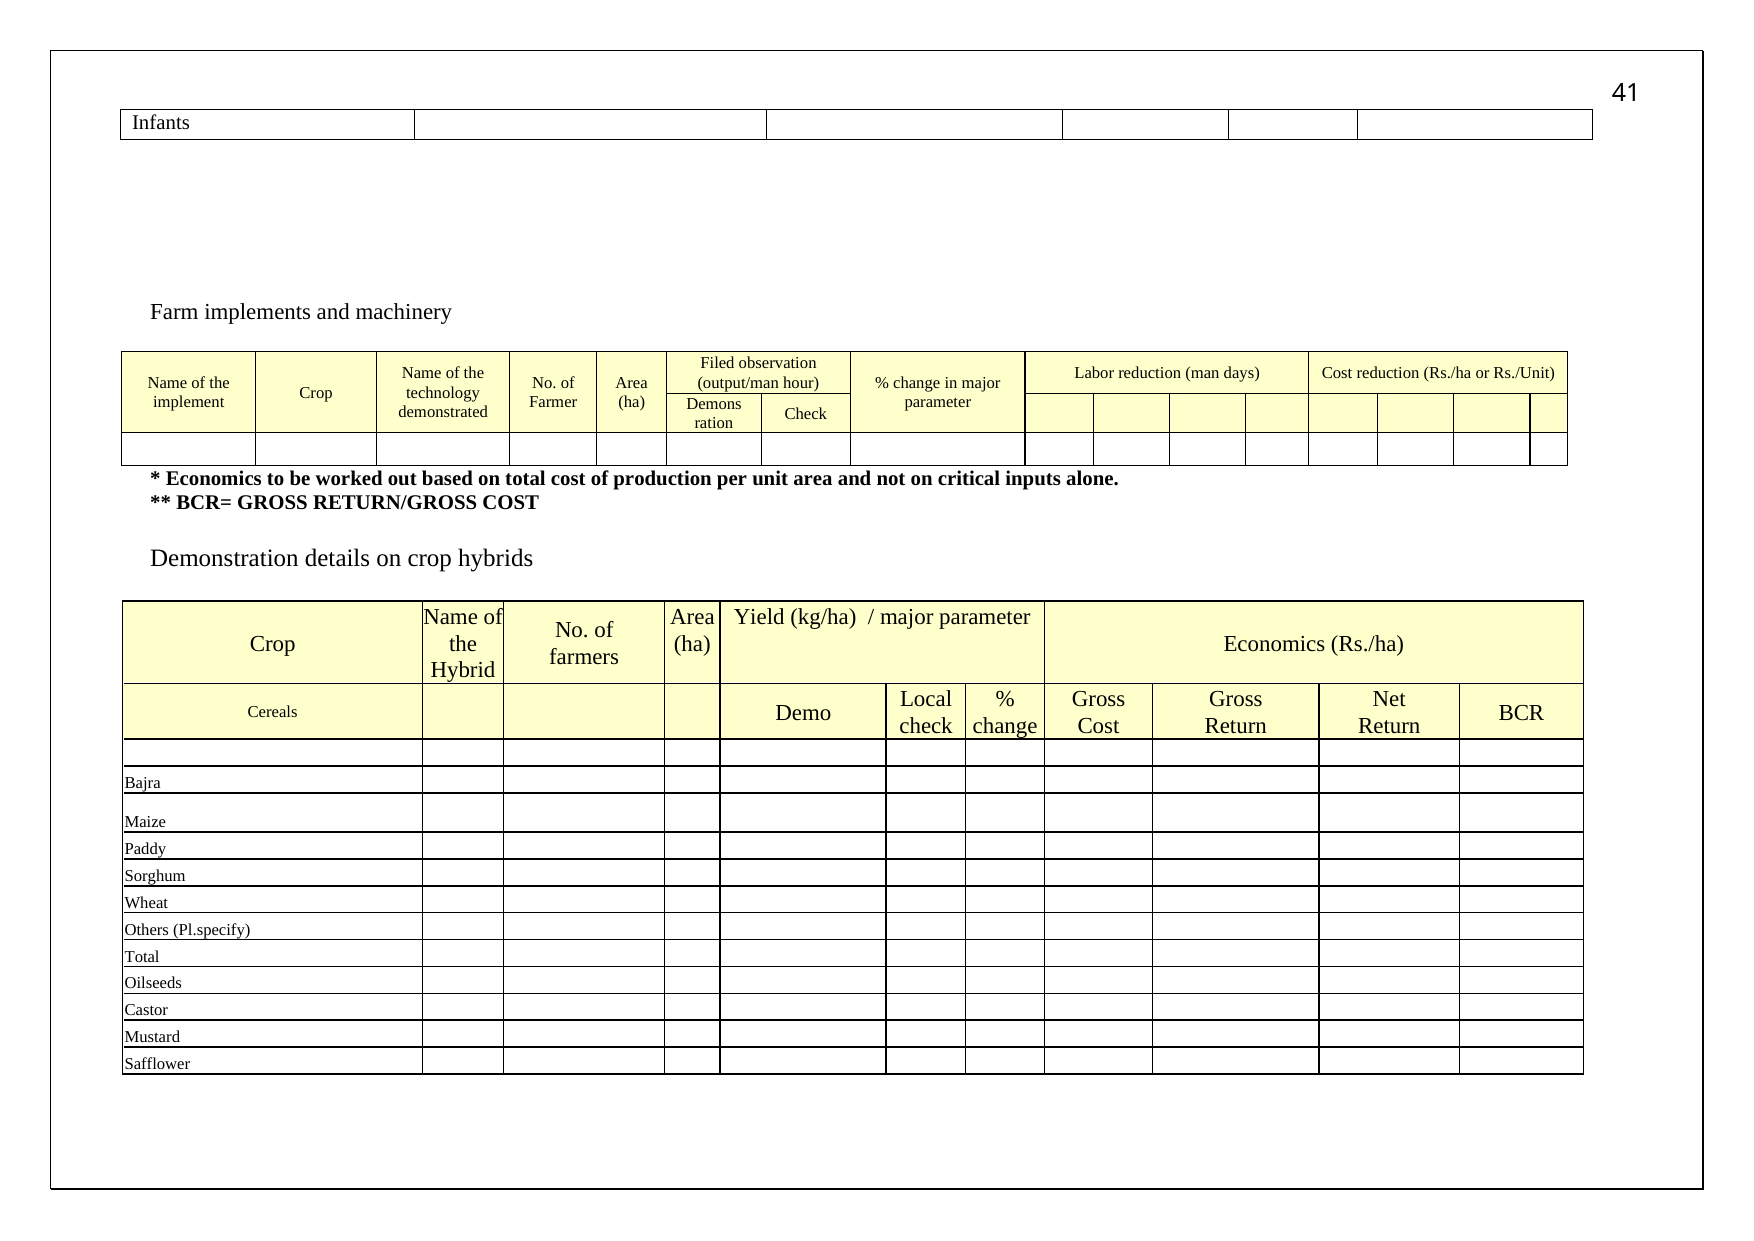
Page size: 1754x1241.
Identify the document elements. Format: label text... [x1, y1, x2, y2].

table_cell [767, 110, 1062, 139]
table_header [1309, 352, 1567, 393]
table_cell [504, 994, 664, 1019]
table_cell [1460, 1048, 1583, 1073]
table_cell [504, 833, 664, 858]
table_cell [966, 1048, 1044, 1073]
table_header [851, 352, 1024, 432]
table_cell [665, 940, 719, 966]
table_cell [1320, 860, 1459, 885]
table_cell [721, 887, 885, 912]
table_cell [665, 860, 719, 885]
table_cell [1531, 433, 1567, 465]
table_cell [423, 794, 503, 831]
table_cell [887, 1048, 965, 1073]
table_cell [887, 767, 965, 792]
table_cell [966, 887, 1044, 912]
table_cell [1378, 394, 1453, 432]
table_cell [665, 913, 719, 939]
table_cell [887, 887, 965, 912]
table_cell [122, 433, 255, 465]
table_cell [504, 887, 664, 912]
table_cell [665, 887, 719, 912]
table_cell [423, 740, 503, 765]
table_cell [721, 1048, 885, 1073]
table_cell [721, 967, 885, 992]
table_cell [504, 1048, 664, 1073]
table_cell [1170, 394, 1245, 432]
text * Economics to be worked out based on total cost of production per unit area and not on critical inputs alone. [150, 466, 1640, 490]
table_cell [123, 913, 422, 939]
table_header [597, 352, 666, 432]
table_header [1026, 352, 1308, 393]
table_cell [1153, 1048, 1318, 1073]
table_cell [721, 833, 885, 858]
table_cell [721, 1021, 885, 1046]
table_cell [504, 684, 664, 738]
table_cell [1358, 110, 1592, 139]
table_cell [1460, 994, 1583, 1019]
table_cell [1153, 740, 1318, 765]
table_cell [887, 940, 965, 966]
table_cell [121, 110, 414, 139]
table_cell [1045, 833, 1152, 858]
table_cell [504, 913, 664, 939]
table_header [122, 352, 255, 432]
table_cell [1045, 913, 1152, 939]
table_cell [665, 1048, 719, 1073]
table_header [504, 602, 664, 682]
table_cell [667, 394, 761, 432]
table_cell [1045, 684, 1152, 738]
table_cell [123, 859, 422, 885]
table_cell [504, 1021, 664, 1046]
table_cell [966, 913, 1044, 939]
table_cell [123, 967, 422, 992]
text ** BCR= GROSS RETURN/GROSS COST [150, 490, 1640, 514]
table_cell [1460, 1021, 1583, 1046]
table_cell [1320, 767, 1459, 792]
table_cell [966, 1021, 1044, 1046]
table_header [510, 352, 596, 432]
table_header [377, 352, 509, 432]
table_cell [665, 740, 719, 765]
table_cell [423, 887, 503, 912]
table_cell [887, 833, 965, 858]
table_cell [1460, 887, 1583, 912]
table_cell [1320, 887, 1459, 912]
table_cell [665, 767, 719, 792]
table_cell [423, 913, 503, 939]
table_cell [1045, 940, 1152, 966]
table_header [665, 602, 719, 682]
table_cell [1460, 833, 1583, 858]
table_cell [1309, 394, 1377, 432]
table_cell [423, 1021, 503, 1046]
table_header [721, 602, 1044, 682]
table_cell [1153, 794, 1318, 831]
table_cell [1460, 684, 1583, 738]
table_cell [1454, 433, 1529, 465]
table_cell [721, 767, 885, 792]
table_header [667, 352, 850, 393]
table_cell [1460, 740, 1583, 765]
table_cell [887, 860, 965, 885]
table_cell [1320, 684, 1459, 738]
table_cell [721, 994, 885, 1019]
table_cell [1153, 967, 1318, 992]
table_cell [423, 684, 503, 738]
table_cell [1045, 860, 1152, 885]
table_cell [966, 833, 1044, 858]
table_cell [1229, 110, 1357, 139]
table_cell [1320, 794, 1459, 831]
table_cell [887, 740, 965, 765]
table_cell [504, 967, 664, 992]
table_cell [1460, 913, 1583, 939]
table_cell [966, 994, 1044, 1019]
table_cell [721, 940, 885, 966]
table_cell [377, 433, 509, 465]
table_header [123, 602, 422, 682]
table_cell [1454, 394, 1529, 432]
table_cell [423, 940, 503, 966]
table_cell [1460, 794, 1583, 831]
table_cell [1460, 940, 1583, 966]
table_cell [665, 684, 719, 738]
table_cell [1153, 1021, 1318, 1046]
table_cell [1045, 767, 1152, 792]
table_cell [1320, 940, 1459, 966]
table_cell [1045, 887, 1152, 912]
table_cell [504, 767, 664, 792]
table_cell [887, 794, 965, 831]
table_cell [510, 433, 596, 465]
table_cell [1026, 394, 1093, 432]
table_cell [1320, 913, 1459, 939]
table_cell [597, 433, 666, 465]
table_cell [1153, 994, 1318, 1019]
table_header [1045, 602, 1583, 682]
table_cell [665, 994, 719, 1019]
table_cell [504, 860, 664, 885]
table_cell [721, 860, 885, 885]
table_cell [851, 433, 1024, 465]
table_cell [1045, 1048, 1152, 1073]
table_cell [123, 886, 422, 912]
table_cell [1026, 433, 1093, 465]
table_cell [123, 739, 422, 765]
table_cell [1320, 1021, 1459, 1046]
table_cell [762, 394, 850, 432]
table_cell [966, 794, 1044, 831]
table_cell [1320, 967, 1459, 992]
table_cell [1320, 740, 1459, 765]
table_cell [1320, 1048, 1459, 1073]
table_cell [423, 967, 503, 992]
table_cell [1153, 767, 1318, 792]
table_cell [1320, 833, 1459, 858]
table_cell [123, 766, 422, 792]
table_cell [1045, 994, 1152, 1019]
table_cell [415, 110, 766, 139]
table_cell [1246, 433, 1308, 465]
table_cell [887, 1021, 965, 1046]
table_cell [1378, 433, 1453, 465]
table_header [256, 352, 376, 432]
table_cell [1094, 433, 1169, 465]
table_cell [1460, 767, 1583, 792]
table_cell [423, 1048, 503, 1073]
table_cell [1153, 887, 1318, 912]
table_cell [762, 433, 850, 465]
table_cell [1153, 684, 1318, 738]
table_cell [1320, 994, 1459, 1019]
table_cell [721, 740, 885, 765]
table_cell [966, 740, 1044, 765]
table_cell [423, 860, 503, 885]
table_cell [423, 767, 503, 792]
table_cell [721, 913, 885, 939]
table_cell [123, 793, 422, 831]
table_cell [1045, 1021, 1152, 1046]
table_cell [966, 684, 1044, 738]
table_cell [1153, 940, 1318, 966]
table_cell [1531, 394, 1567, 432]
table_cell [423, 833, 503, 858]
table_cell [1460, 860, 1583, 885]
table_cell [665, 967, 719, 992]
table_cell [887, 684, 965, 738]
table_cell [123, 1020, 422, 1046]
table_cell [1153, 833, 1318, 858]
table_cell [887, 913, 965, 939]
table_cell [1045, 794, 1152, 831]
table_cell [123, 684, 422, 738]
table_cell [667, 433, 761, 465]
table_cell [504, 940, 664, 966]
text Demonstration details on crop hybrids [150, 543, 1640, 600]
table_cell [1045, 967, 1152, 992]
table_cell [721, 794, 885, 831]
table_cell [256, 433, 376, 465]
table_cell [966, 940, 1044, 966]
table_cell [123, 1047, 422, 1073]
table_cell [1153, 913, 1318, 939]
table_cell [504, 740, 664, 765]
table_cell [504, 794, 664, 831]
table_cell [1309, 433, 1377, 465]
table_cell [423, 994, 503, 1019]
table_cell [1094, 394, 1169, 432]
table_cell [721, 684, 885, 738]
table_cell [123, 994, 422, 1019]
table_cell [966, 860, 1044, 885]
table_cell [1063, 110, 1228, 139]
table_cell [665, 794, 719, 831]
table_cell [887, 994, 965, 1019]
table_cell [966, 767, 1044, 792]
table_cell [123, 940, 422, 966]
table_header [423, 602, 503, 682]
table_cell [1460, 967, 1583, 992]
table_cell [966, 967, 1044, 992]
text Farm implements and machinery [150, 298, 1640, 324]
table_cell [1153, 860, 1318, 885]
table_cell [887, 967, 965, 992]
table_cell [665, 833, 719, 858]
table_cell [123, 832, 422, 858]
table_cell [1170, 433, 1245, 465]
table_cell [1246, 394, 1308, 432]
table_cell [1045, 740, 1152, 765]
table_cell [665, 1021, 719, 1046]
